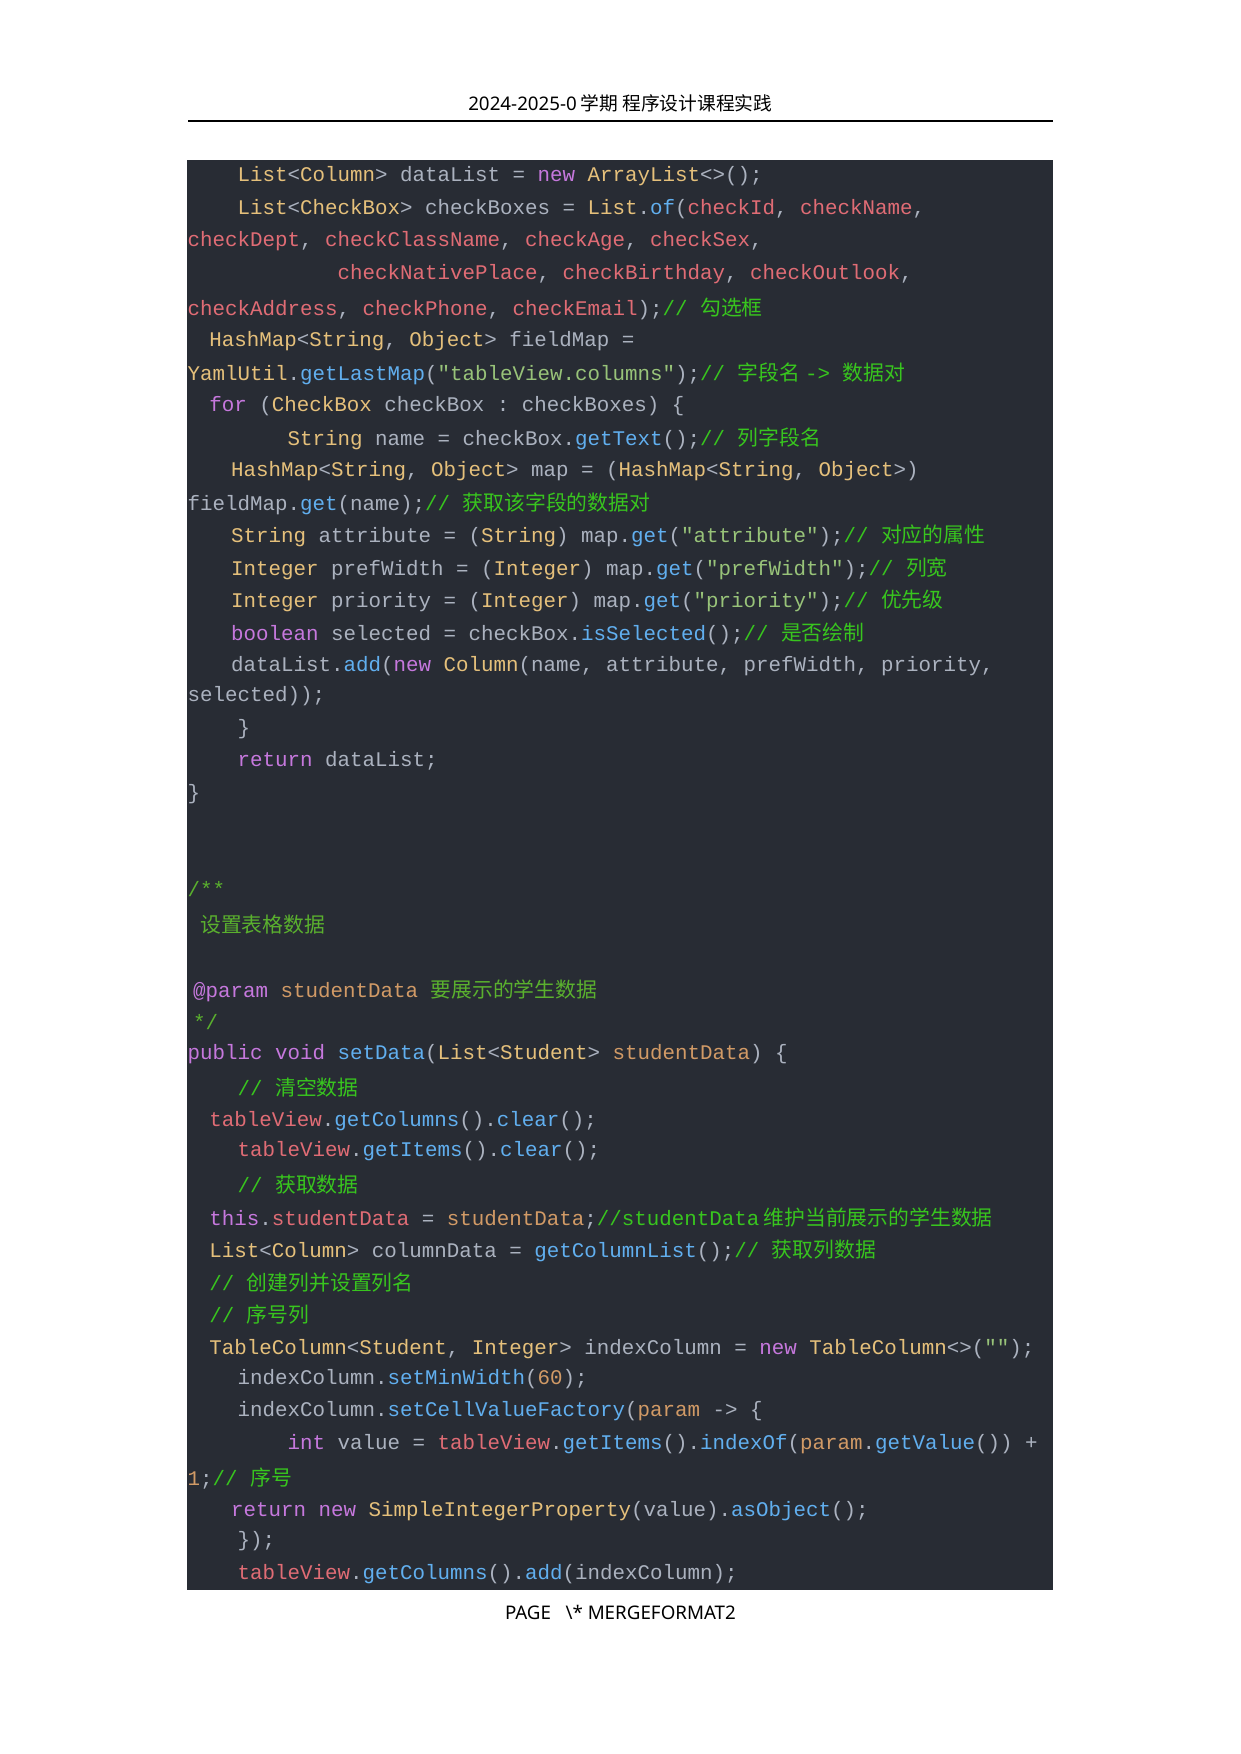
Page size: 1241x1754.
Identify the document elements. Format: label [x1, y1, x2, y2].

text [187, 160, 1053, 1590]
